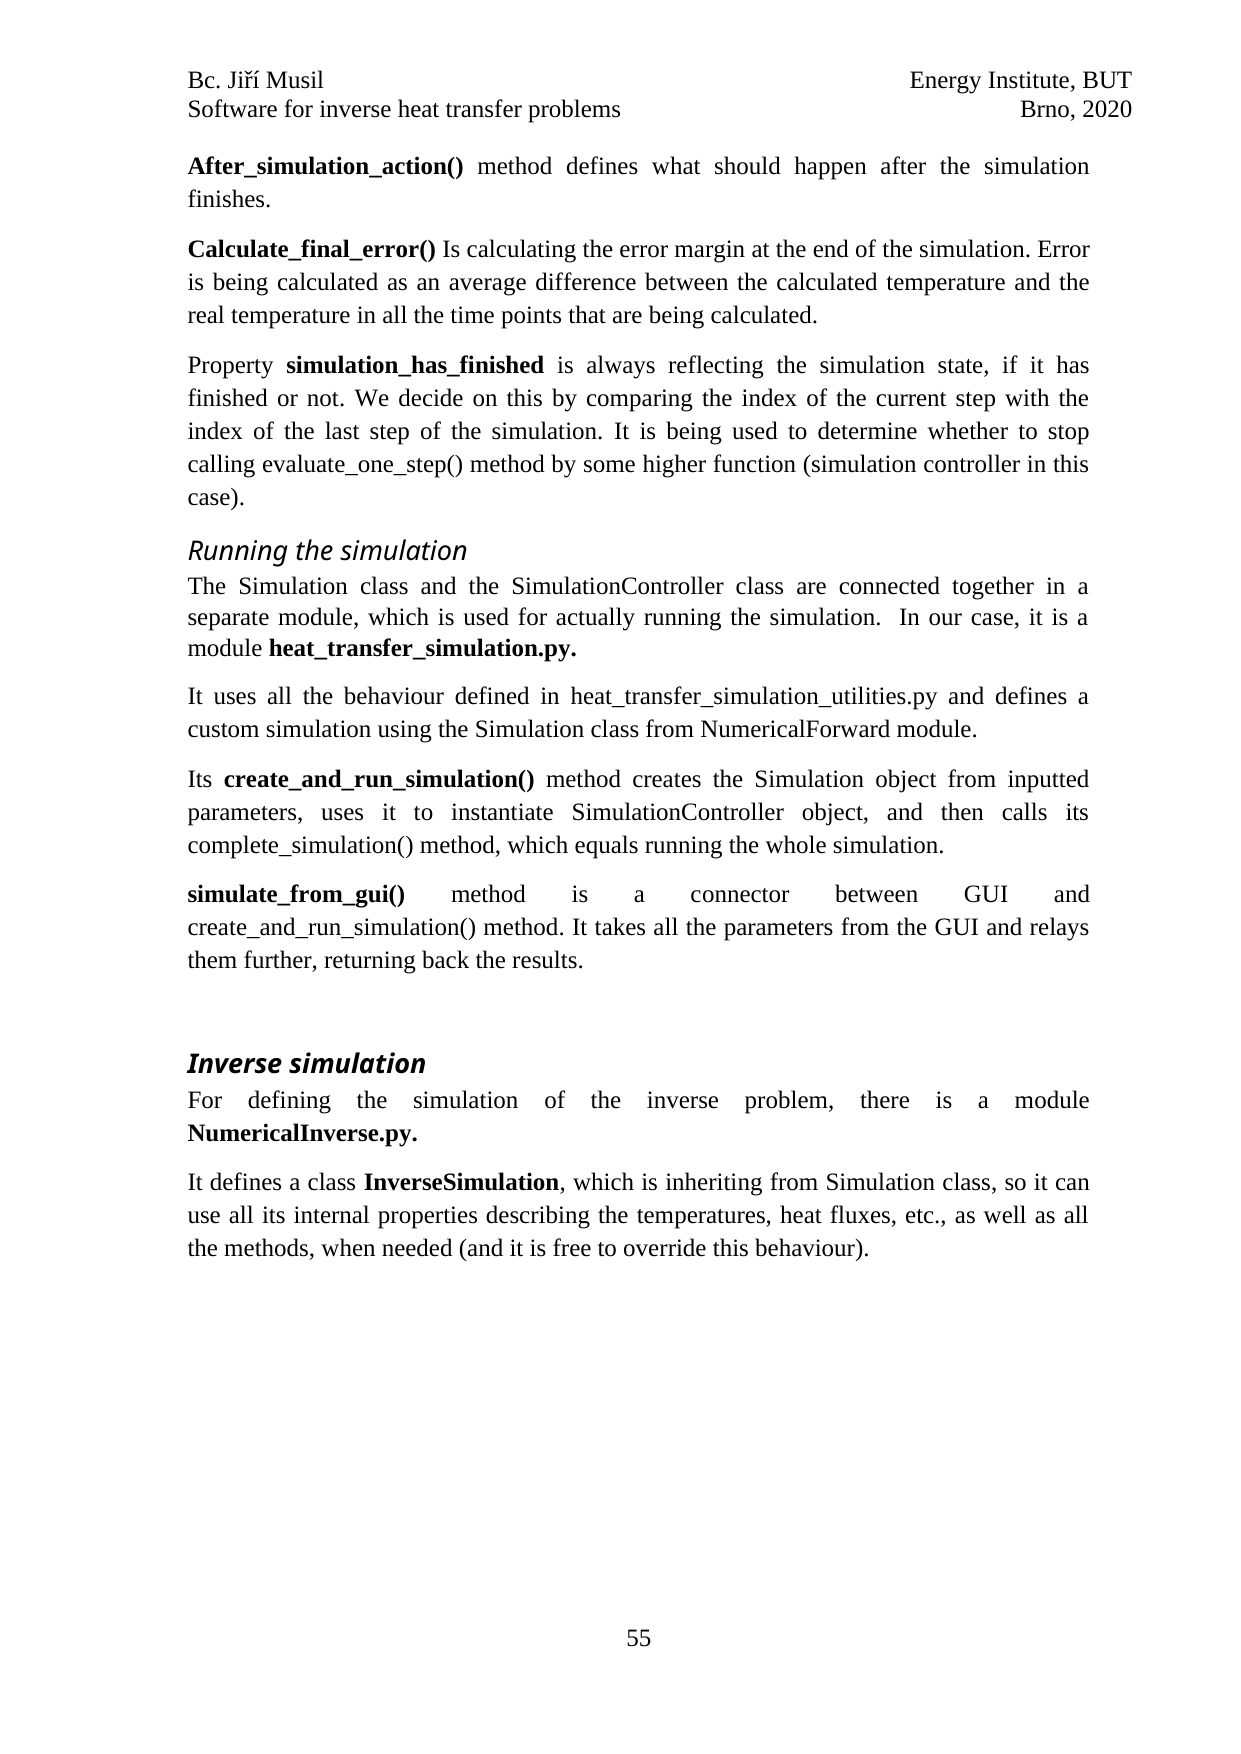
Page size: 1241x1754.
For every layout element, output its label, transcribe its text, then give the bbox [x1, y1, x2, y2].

text It defines a class InverseSimulation, which is inheriting from Simulation class, so it can use all its internal properties describing the temperatures, heat fluxes, etc., as well as all the methods, when needed (and it is free to override this behaviour). [187, 1167, 1090, 1262]
text Property simulation_has_finished is always reflecting the simulation state, if it has finished or not. We decide on this by comparing the index of the current step with the index of the last step of the simulation. It is being used to determine whether to stop calling evaluate_one_step() method by some higher function (simulation controller in this case). [187, 350, 1090, 511]
text Its create_and_run_simulation() method creates the Simulation object from inputted parameters, uses it to instantiate SimulationController object, and then calls its complete_simulation() method, which equals running the whole simulation. [187, 764, 1090, 858]
text Calculate_final_error() Is calculating the error margin at the end of the simulation. Error is being calculated as an average difference between the calculated temperature and the real temperature in all the time points that are being calculated. [187, 234, 1090, 329]
subtitle Running the simulation [187, 531, 1090, 568]
subtitle Inverse simulation [187, 1045, 1090, 1082]
text The Simulation class and the SimulationController class are connected together in a separate module, which is used for actually running the simulation. In our case, it is a module heat_transfer_simulation.py. [187, 571, 1090, 662]
text For defining the simulation of the inverse problem, there is a module NumericalInverse.py. [187, 1085, 1090, 1146]
text After_simulation_action() method defines what should happen after the simulation finishes. [187, 151, 1090, 213]
text simulate_from_gui() method is a connector between GUI and create_and_run_simulation() method. It takes all the parameters from the GUI and relays them further, returning back the results. [187, 879, 1090, 974]
text It uses all the behaviour defined in heat_transfer_simulation_utilities.py and defines a custom simulation using the Simulation class from NumericalForward module. [187, 681, 1090, 743]
